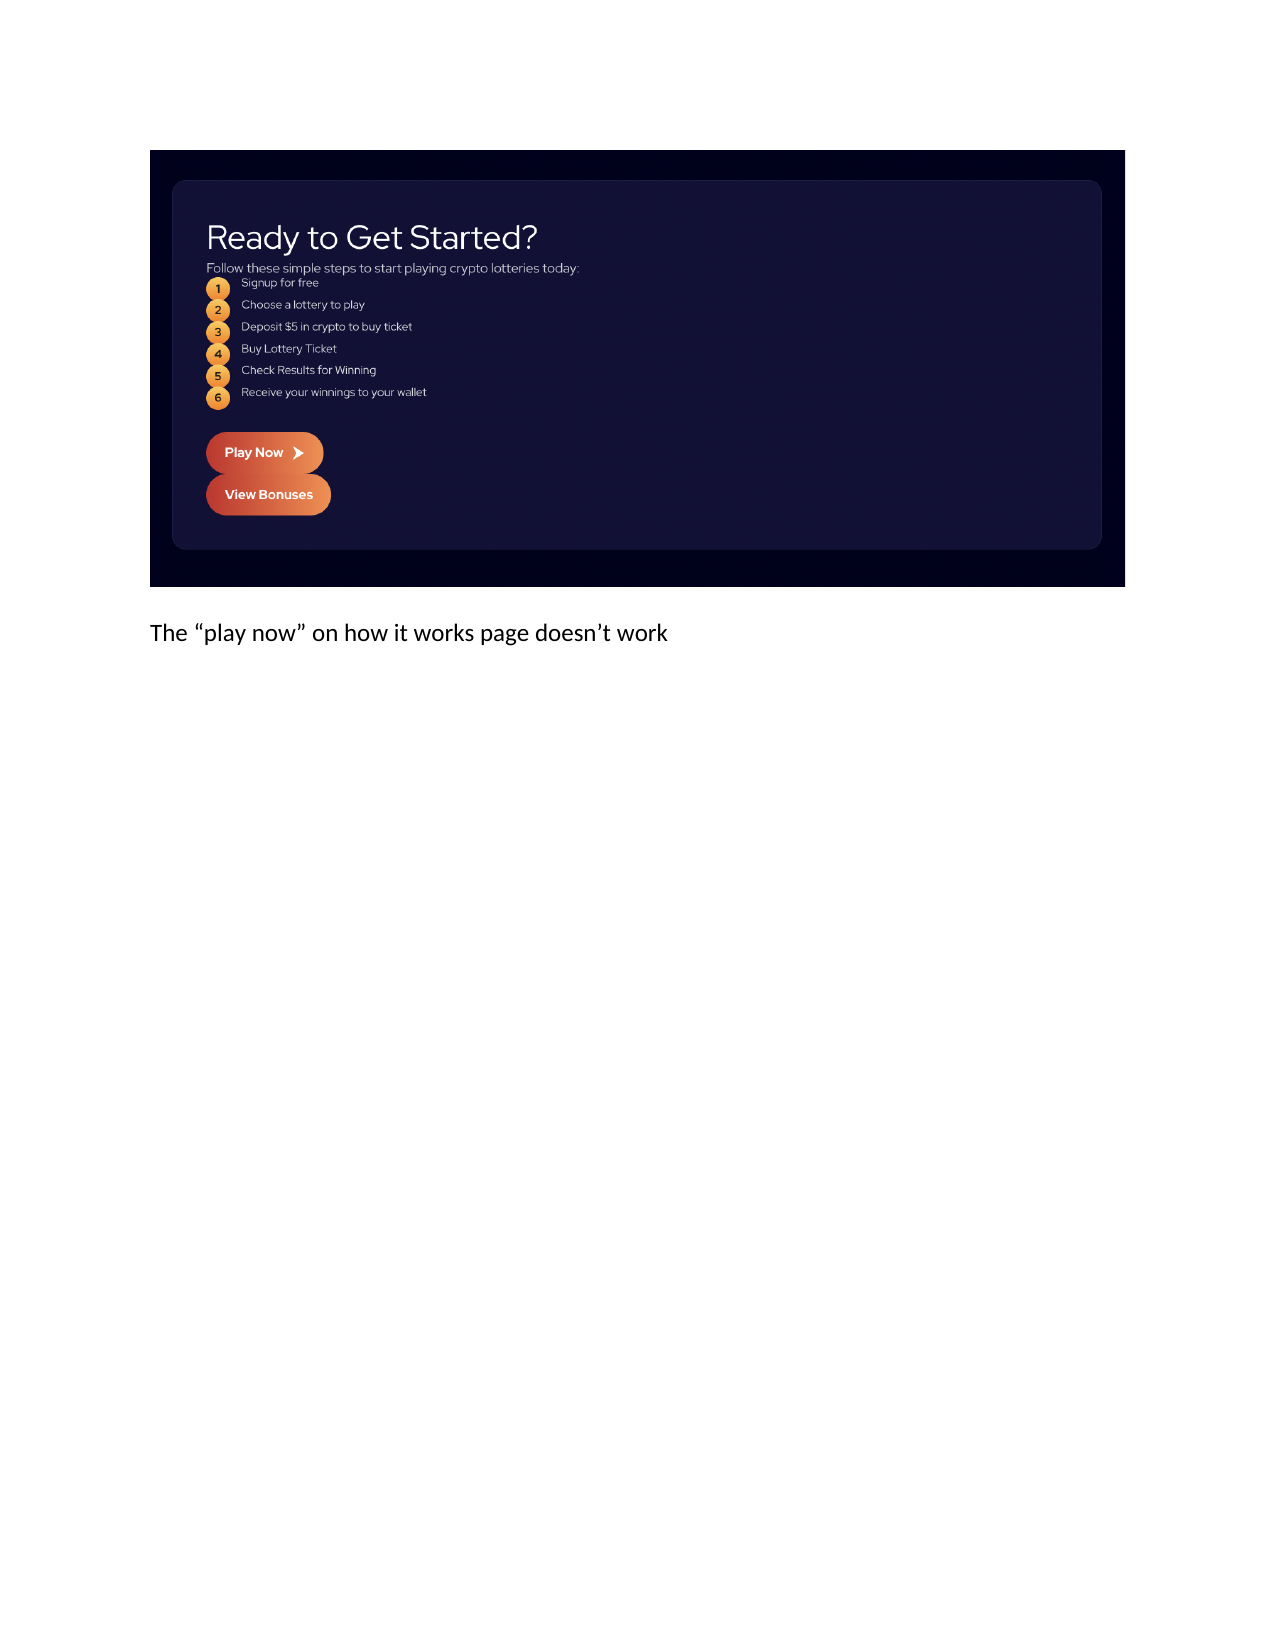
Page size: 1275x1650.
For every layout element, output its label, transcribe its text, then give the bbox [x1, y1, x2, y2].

text The “play now” on how it works page doesn’t work [150, 617, 1125, 648]
picture [150, 150, 1125, 587]
